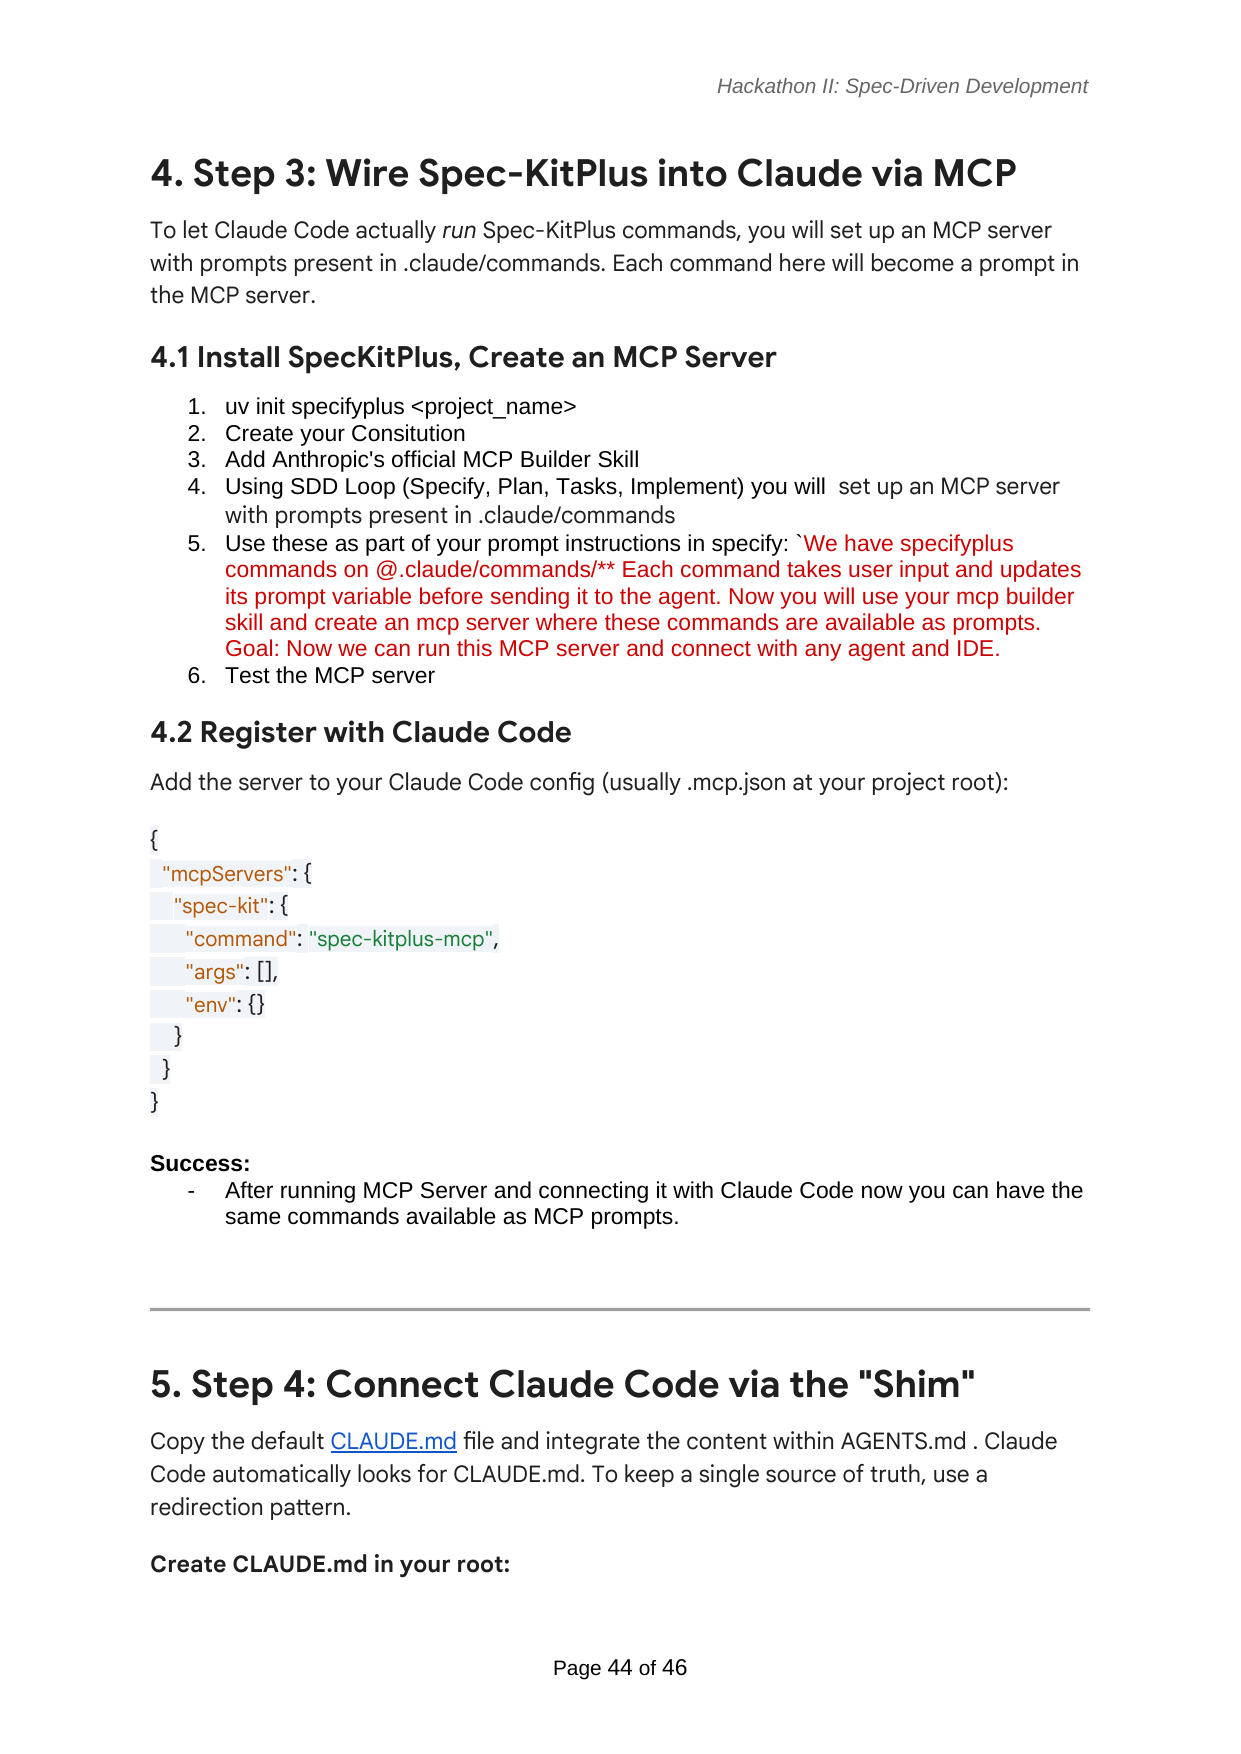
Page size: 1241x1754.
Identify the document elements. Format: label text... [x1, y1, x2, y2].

list uv init specifyplus <project_name> [187, 393, 1090, 420]
text Copy the default CLAUDE.md file and integrate the content within AGENTS.md . Claude Code automatically looks for CLAUDE.md. To keep a single source of truth, use a redirection pattern. [150, 1427, 1090, 1522]
subtitle 4.2 Register with Claude Code [150, 714, 1090, 751]
list Create your Consitution [187, 420, 1090, 446]
subtitle 4.1 Install SpecKitPlus, Create an MCP Server [150, 339, 1090, 376]
text Add the server to your Claude Code config (usually .mcp.json at your project root): [150, 768, 1090, 797]
text To let Claude Code actually run Spec-KitPlus commands, you will set up an MCP server with prompts present in .claude/commands. Each command here will become a prompt in the MCP server. [150, 216, 1090, 310]
text { "mcpServers": { "spec-kit": { "command": "spec-kitplus-mcp", "args": [], "env": {} } } } [150, 826, 1090, 1147]
list Using SDD Loop (Specify, Plan, Tasks, Implement) you will set up an MCP server with prompts present in .claude/commands [187, 472, 1090, 530]
subtitle 4. Step 3: Wire Spec-KitPlus into Claude via MCP [150, 150, 1090, 197]
list After running MCP Server and connecting it with Claude Code now you can have the same commands available as MCP prompts. [187, 1177, 1090, 1229]
text Create CLAUDE.md in your root: [150, 1551, 1090, 1579]
text Success: [150, 1150, 1090, 1177]
subtitle 5. Step 4: Connect Claude Code via the "Shim" [150, 1312, 1090, 1408]
list Use these as part of your prompt instructions in specify: `We have specifyplus commands on @.claude/commands/** Each command takes user input and updates its prompt variable before sending it to the agent. Now you will use your mcp builder skill and create an mcp server where these commands are available as prompts. Goal: Now we can run this MCP server and connect with any agent and IDE. [187, 530, 1090, 662]
list Add Anthropic's official MCP Builder Skill [187, 446, 1090, 472]
list Test the MCP server [187, 662, 1090, 688]
